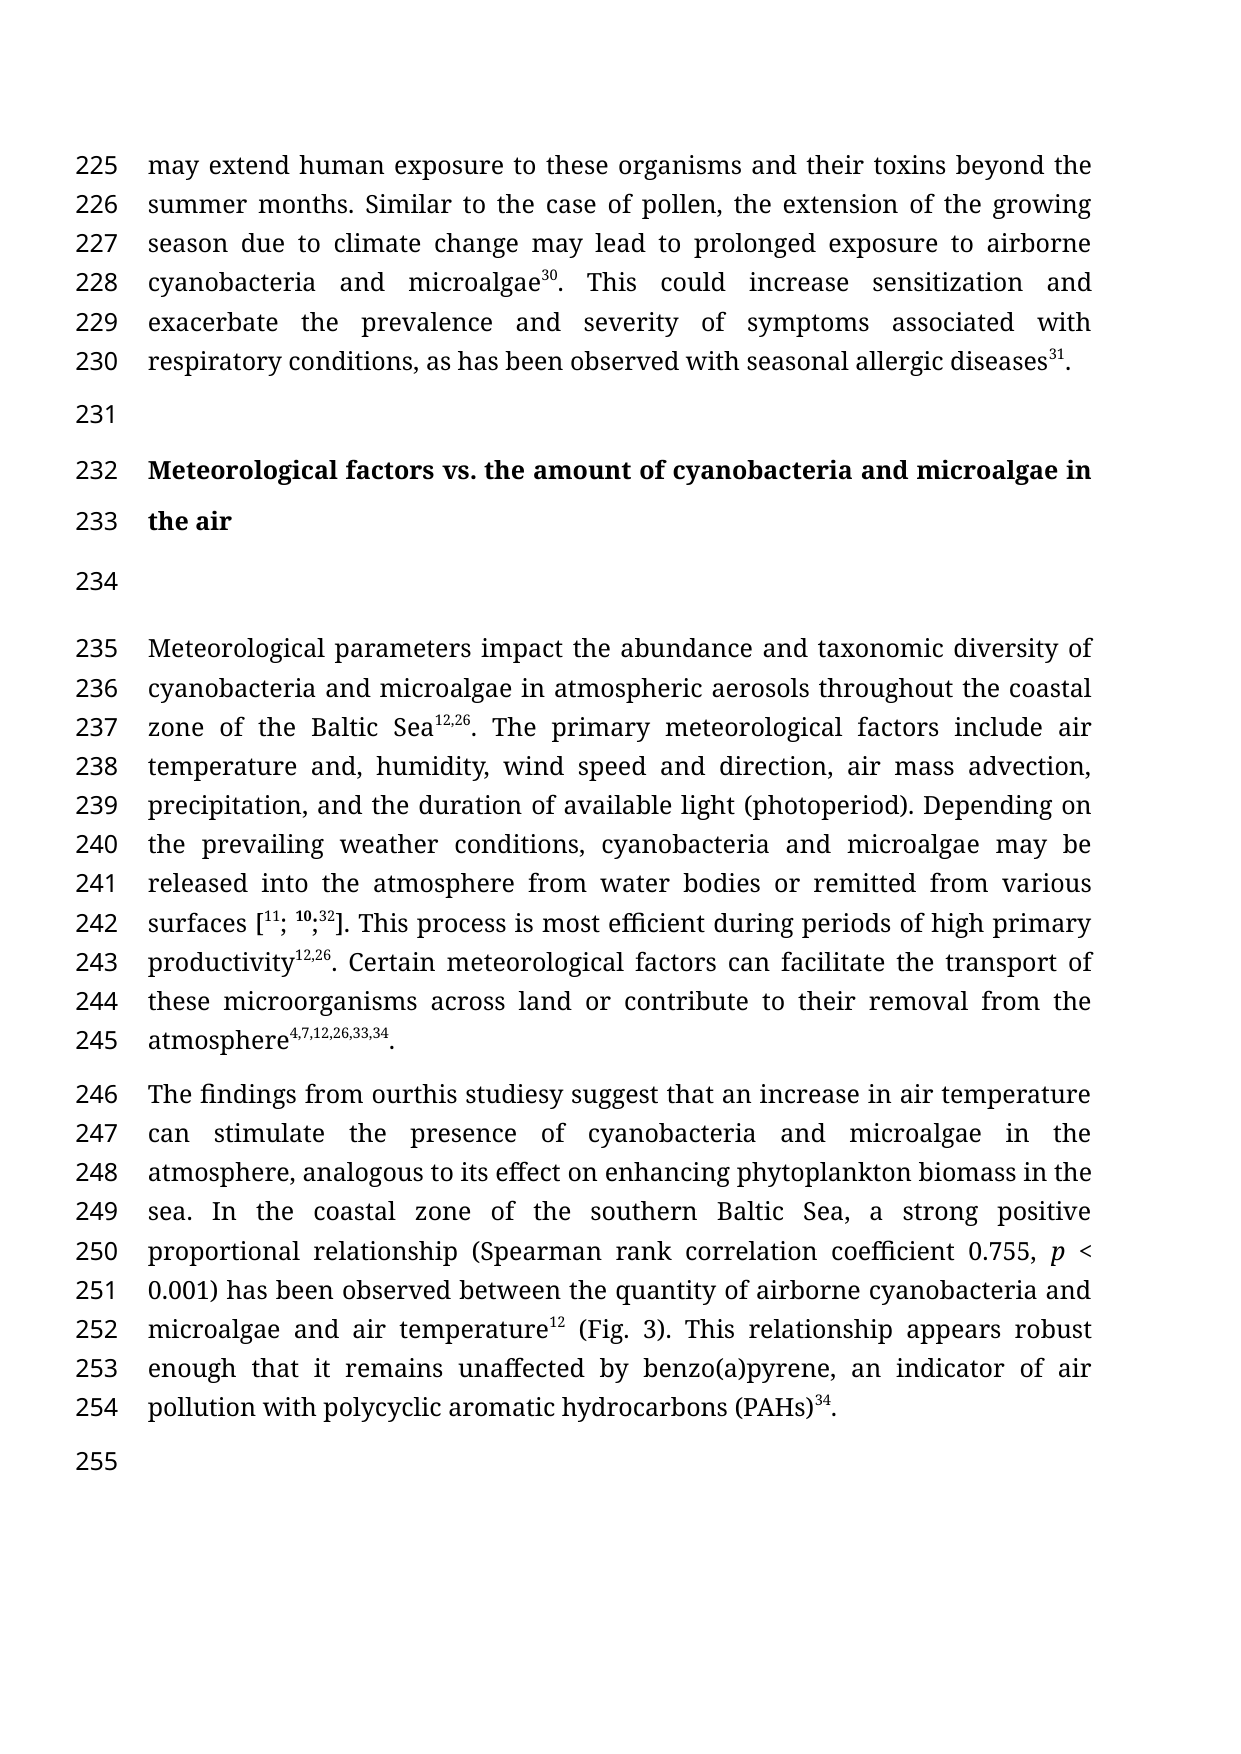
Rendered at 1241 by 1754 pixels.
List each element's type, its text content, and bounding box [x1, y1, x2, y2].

text The findings from ourthis studiesy suggest that an increase in air temperature can stimulate the presence of cyanobacteria and microalgae in the atmosphere, analogous to its effect on enhancing phytoplankton biomass in the sea. In the coastal zone of the southern Baltic Sea, a strong positive proportional relationship (Spearman rank correlation coefficient 0.755, p < 0.001) has been observed between the quantity of airborne cyanobacteria and microalgae and air temperature12 (Fig. 3). This relationship appears robust enough that it remains unaffected by benzo(a)pyrene, an indicator of air pollution with polycyclic aromatic hydrocarbons (PAHs)34. [148, 1077, 1093, 1424]
text Meteorological parameters impact the abundance and taxonomic diversity of cyanobacteria and microalgae in atmospheric aerosols throughout the coastal zone of the Baltic Sea12,26. The primary meteorological factors include air temperature and, humidity, wind speed and direction, air mass advection, precipitation, and the duration of available light (photoperiod). Depending on the prevailing weather conditions, cyanobacteria and microalgae may be released into the atmosphere from water bodies or remitted from various surfaces [11; 10;32]. This process is most efficient during periods of high primary productivity12,26. Certain meteorological factors can facilitate the transport of these microorganisms across land or contribute to their removal from the atmosphere4,7,12,26,33,34. [148, 631, 1093, 1057]
subtitle Meteorological factors vs. the amount of cyanobacteria and microalgae in the air [148, 453, 1093, 538]
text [148, 148, 1093, 377]
